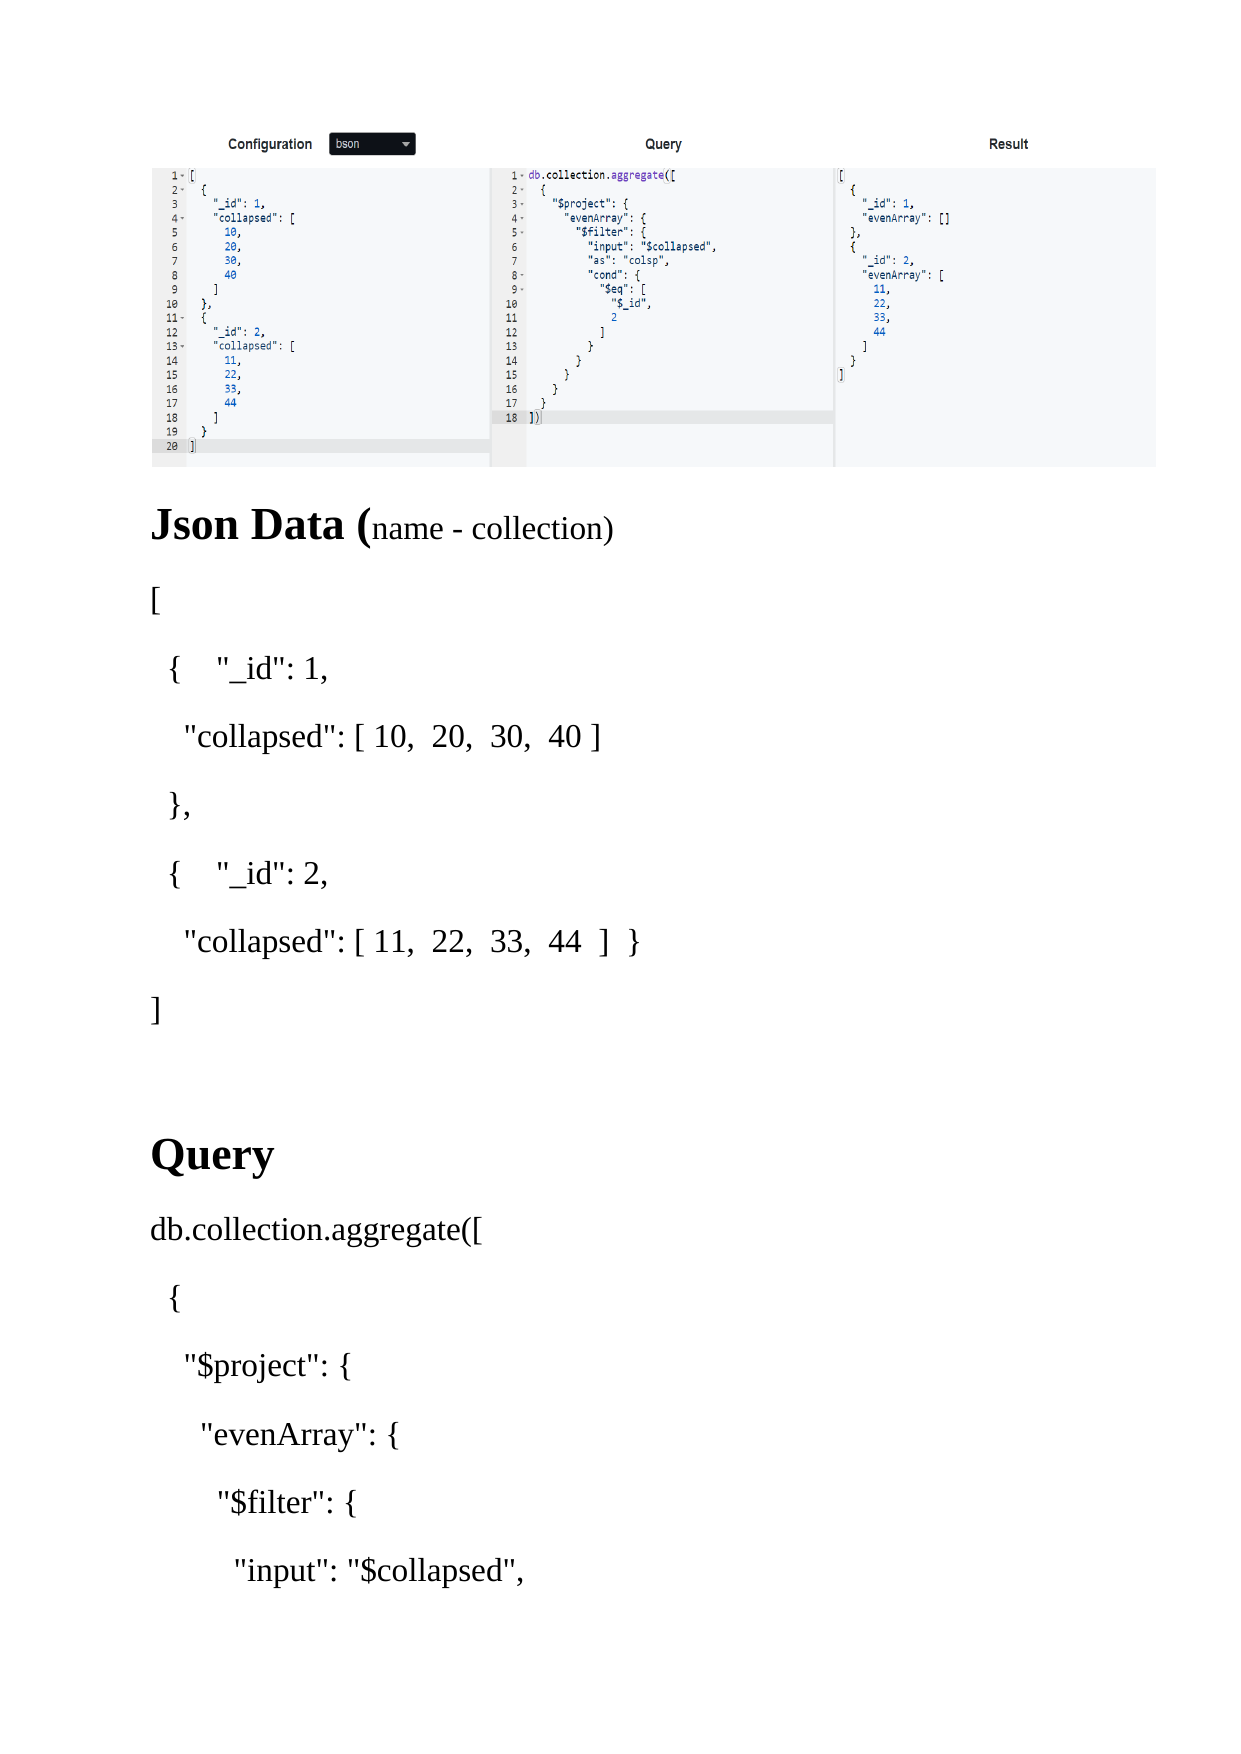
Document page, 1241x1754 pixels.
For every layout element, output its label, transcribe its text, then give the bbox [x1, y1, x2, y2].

text "$project": { [150, 1346, 1090, 1384]
text "input": "$collapsed", [150, 1551, 1090, 1589]
text { "_id": 2, [150, 853, 1090, 891]
text "evenArray": { [150, 1414, 1090, 1452]
text Query [150, 1126, 1090, 1179]
text "$filter": { [150, 1482, 1090, 1521]
text "collapsed": [ 10, 20, 30, 40 ] [150, 716, 1090, 754]
text [ [150, 579, 1090, 618]
text ] [150, 989, 1090, 1028]
text Json Data (name - collection) [150, 497, 1090, 549]
text "collapsed": [ 11, 22, 33, 44 ] } [150, 921, 1090, 959]
text }, [150, 784, 1090, 823]
text { "_id": 1, [150, 648, 1090, 686]
text { [150, 1277, 1090, 1316]
text db.collection.aggregate([ [150, 1209, 1090, 1247]
picture [152, 121, 1156, 467]
